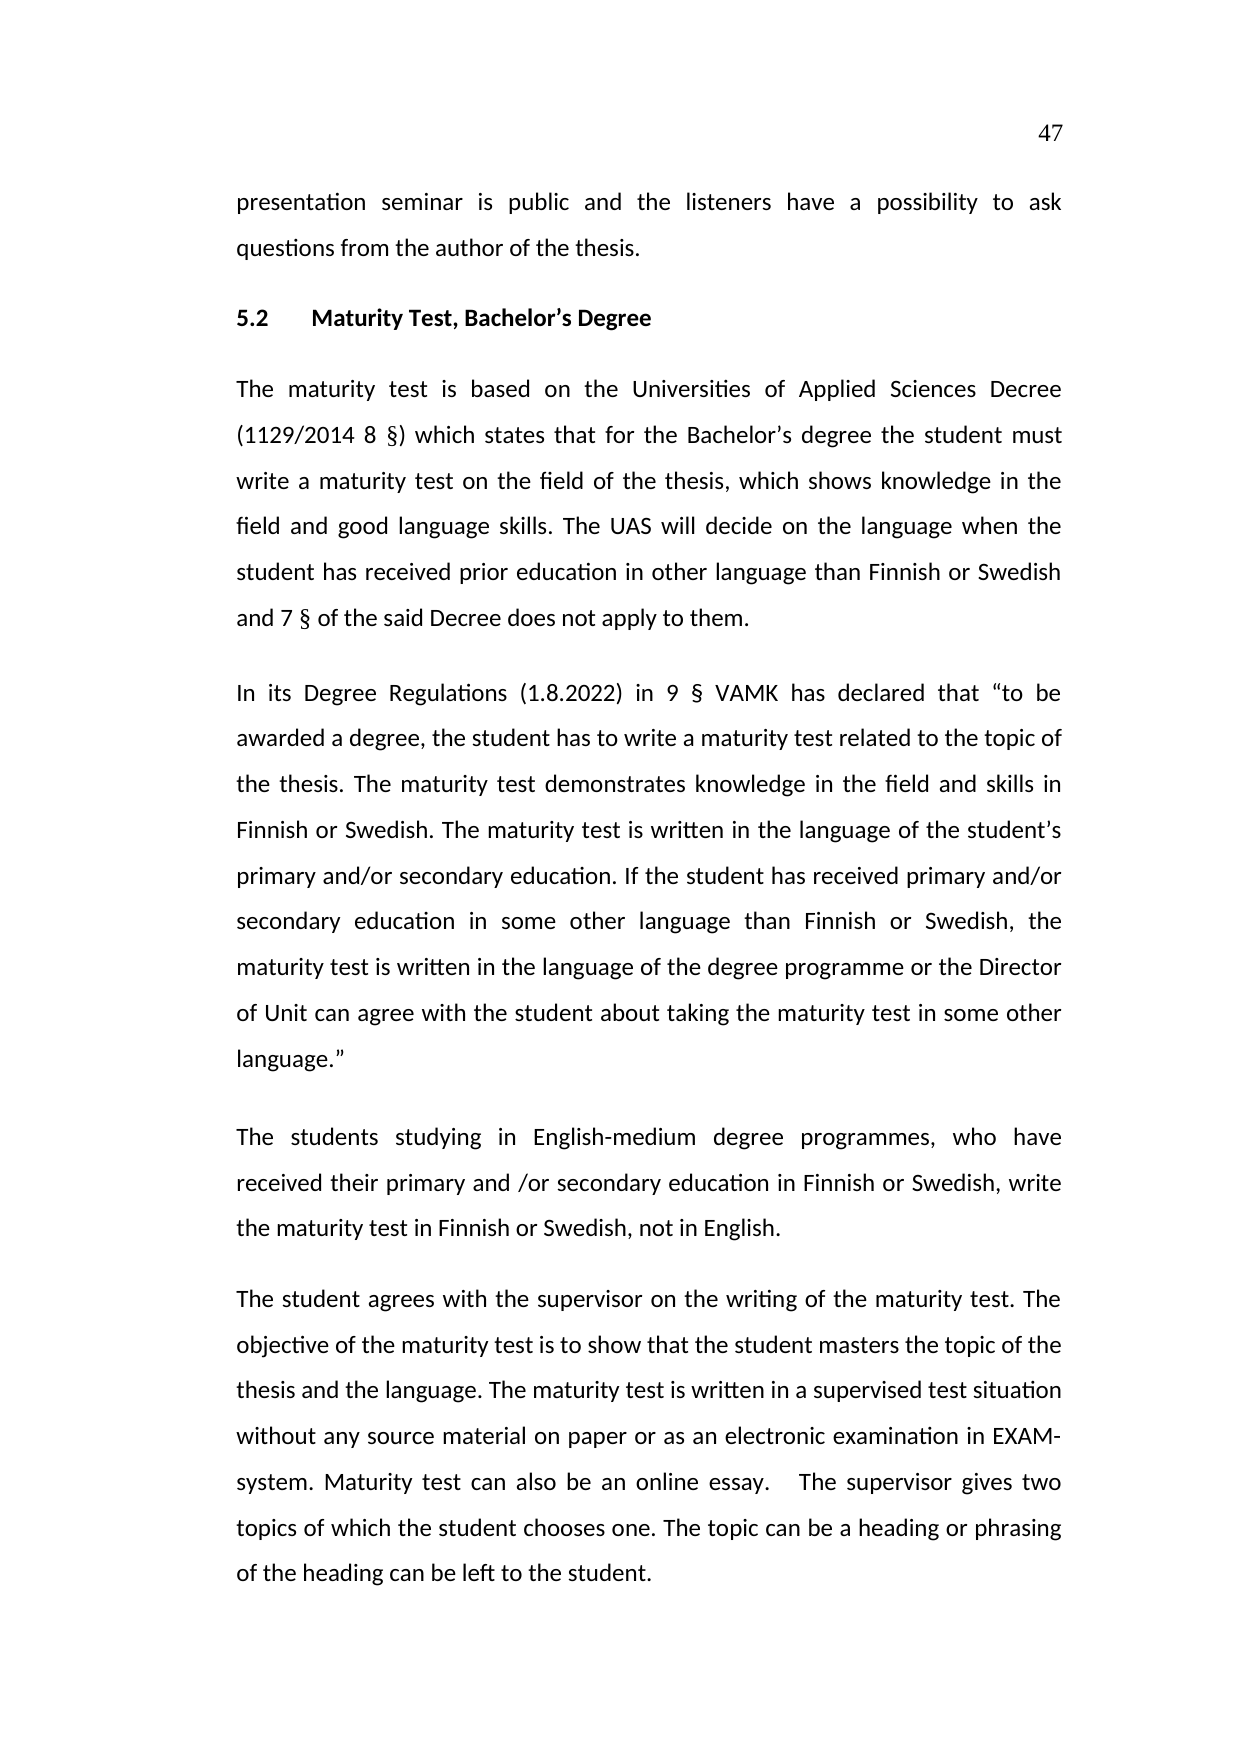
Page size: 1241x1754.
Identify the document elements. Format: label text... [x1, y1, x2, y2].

text The students studying in English-medium degree programmes, who have received their primary and /or secondary education in Finnish or Swedish, write the maturity test in Finnish or Swedish, not in English. [236, 1121, 1063, 1243]
subtitle Maturity Test, Bachelor’s Degree [236, 303, 1122, 333]
text The maturity test is based on the Universities of Applied Sciences Decree (1129/2014 8 §) which states that for the Bachelor’s degree the student must write a maturity test on the field of the thesis, which shows knowledge in the field and good language skills. The UAS will decide on the language when the student has received prior education in other language than Finnish or Swedish and 7 § of the said Decree does not apply to them. [236, 373, 1063, 632]
text In its Degree Regulations (1.8.2022) in 9 § VAMK has declared that “to be awarded a degree, the student has to write a maturity test related to the topic of the thesis. The maturity test demonstrates knowledge in the field and skills in Finnish or Swedish. The maturity test is written in the language of the student’s primary and/or secondary education. If the student has received primary and/or secondary education in some other language than Finnish or Swedish, the maturity test is written in the language of the degree programme or the Director of Unit can agree with the student about taking the maturity test in some other language.” [236, 677, 1063, 1073]
text The student agrees with the supervisor on the writing of the maturity test. The objective of the maturity test is to show that the student masters the topic of the thesis and the language. The maturity test is written in a supervised test situation without any source material on paper or as an electronic examination in EXAM-system. Maturity test can also be an online essay. The supervisor gives two topics of which the student chooses one. The topic can be a heading or phrasing of the heading can be left to the student. [236, 1283, 1063, 1588]
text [236, 186, 1063, 262]
